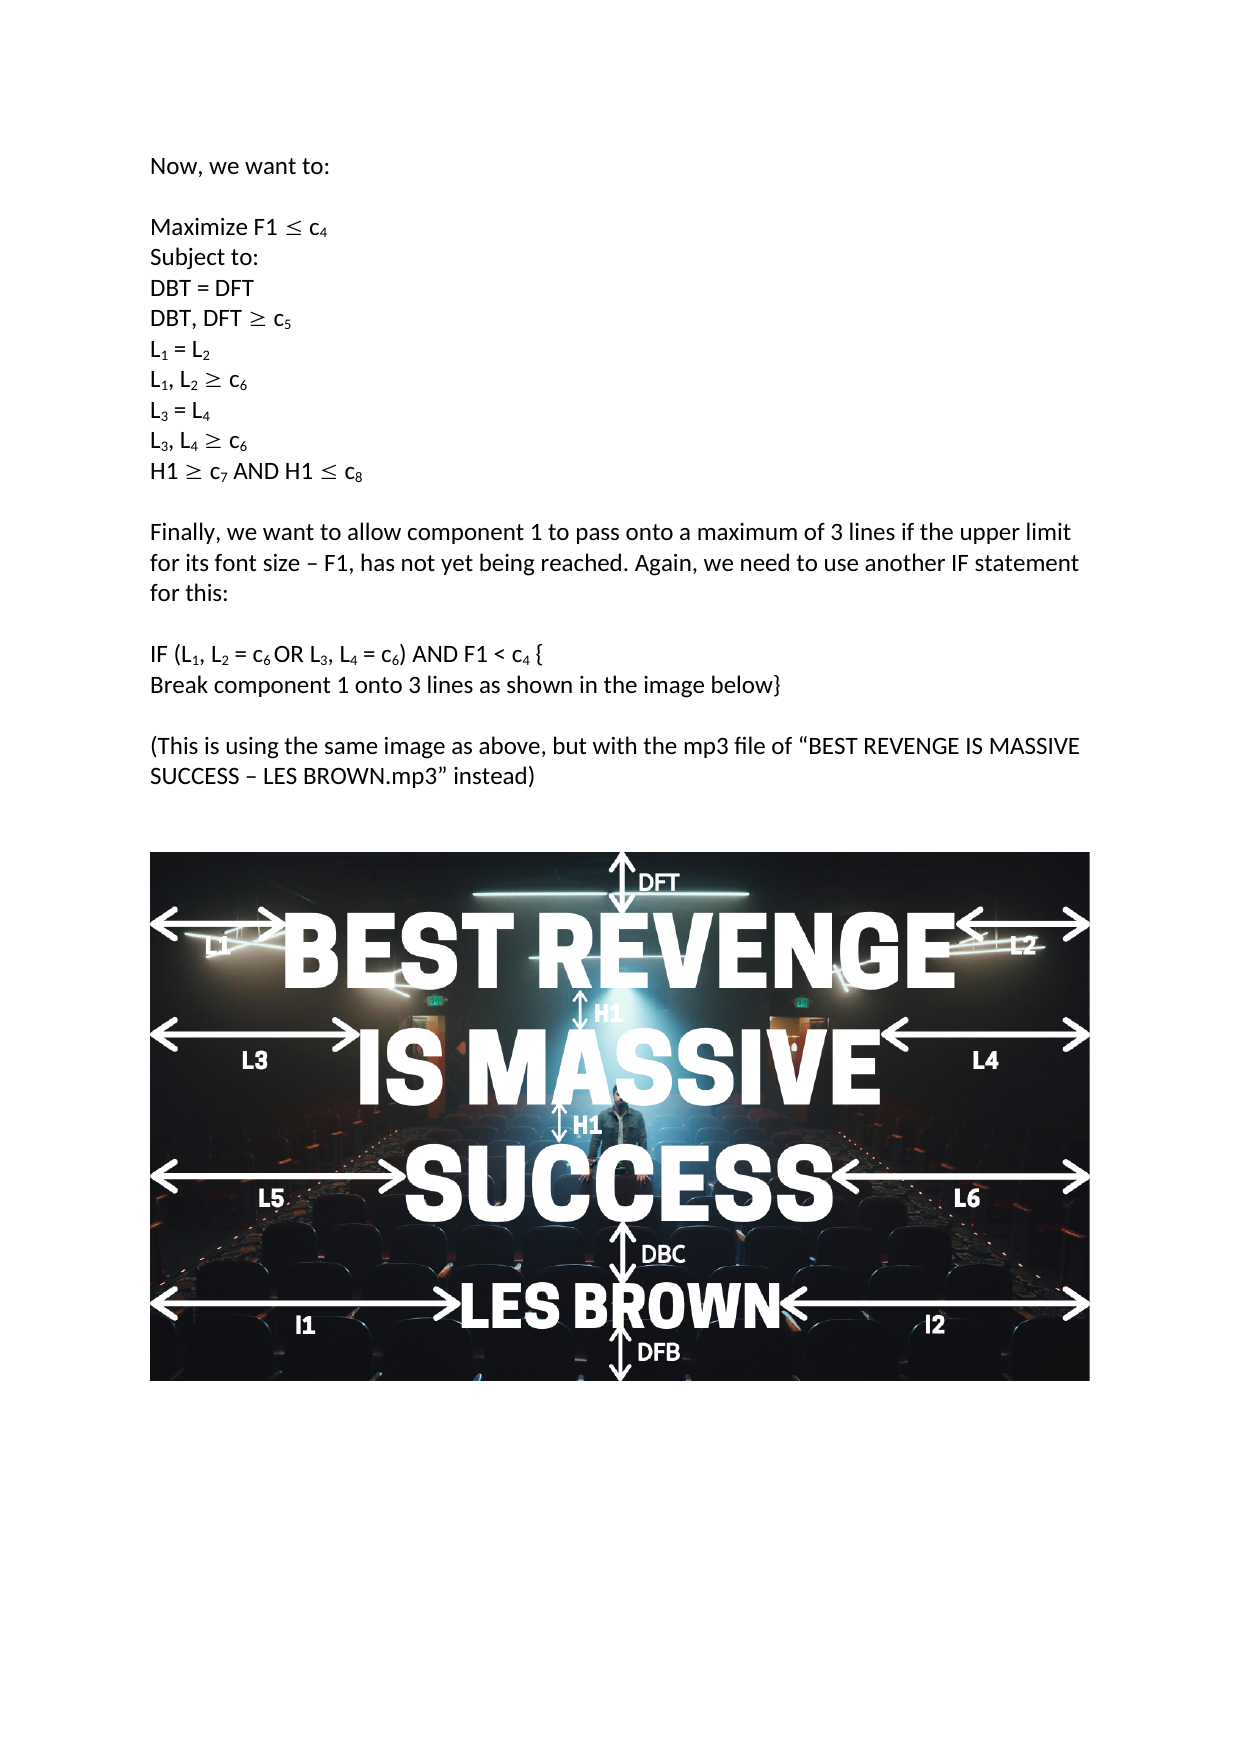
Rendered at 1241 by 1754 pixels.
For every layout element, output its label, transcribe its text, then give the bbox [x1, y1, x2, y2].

text IF (L1, L2 = c6 OR L3, L4 = c6) AND F1 < c4 { [150, 638, 1090, 669]
text Finally, we want to allow component 1 to pass onto a maximum of 3 lines if the upper limit for its font size – F1, has not yet being reached. Again, we need to use another IF statement for this: [150, 516, 1090, 608]
text L1 = L2 [150, 333, 1090, 364]
text (This is using the same image as above, but with the mp3 file of “BEST REVENGE IS MASSIVE SUCCESS – LES BROWN.mp3” instead) [150, 730, 1090, 791]
text L3, L4  c6 [150, 425, 1090, 455]
text H1  c7 AND H1  c8 [150, 455, 1090, 486]
text Subject to: [150, 242, 1090, 272]
picture [150, 852, 1090, 1381]
text DBT, DFT  c5 [150, 303, 1090, 333]
text Now, we want to: [150, 150, 1090, 181]
text Break component 1 onto 3 lines as shown in the image below} [150, 669, 1090, 699]
text L3 = L4 [150, 394, 1090, 425]
text L1, L2  c6 [150, 364, 1090, 394]
text Maximize F1  c4 [150, 211, 1090, 242]
text DBT = DFT [150, 272, 1090, 303]
